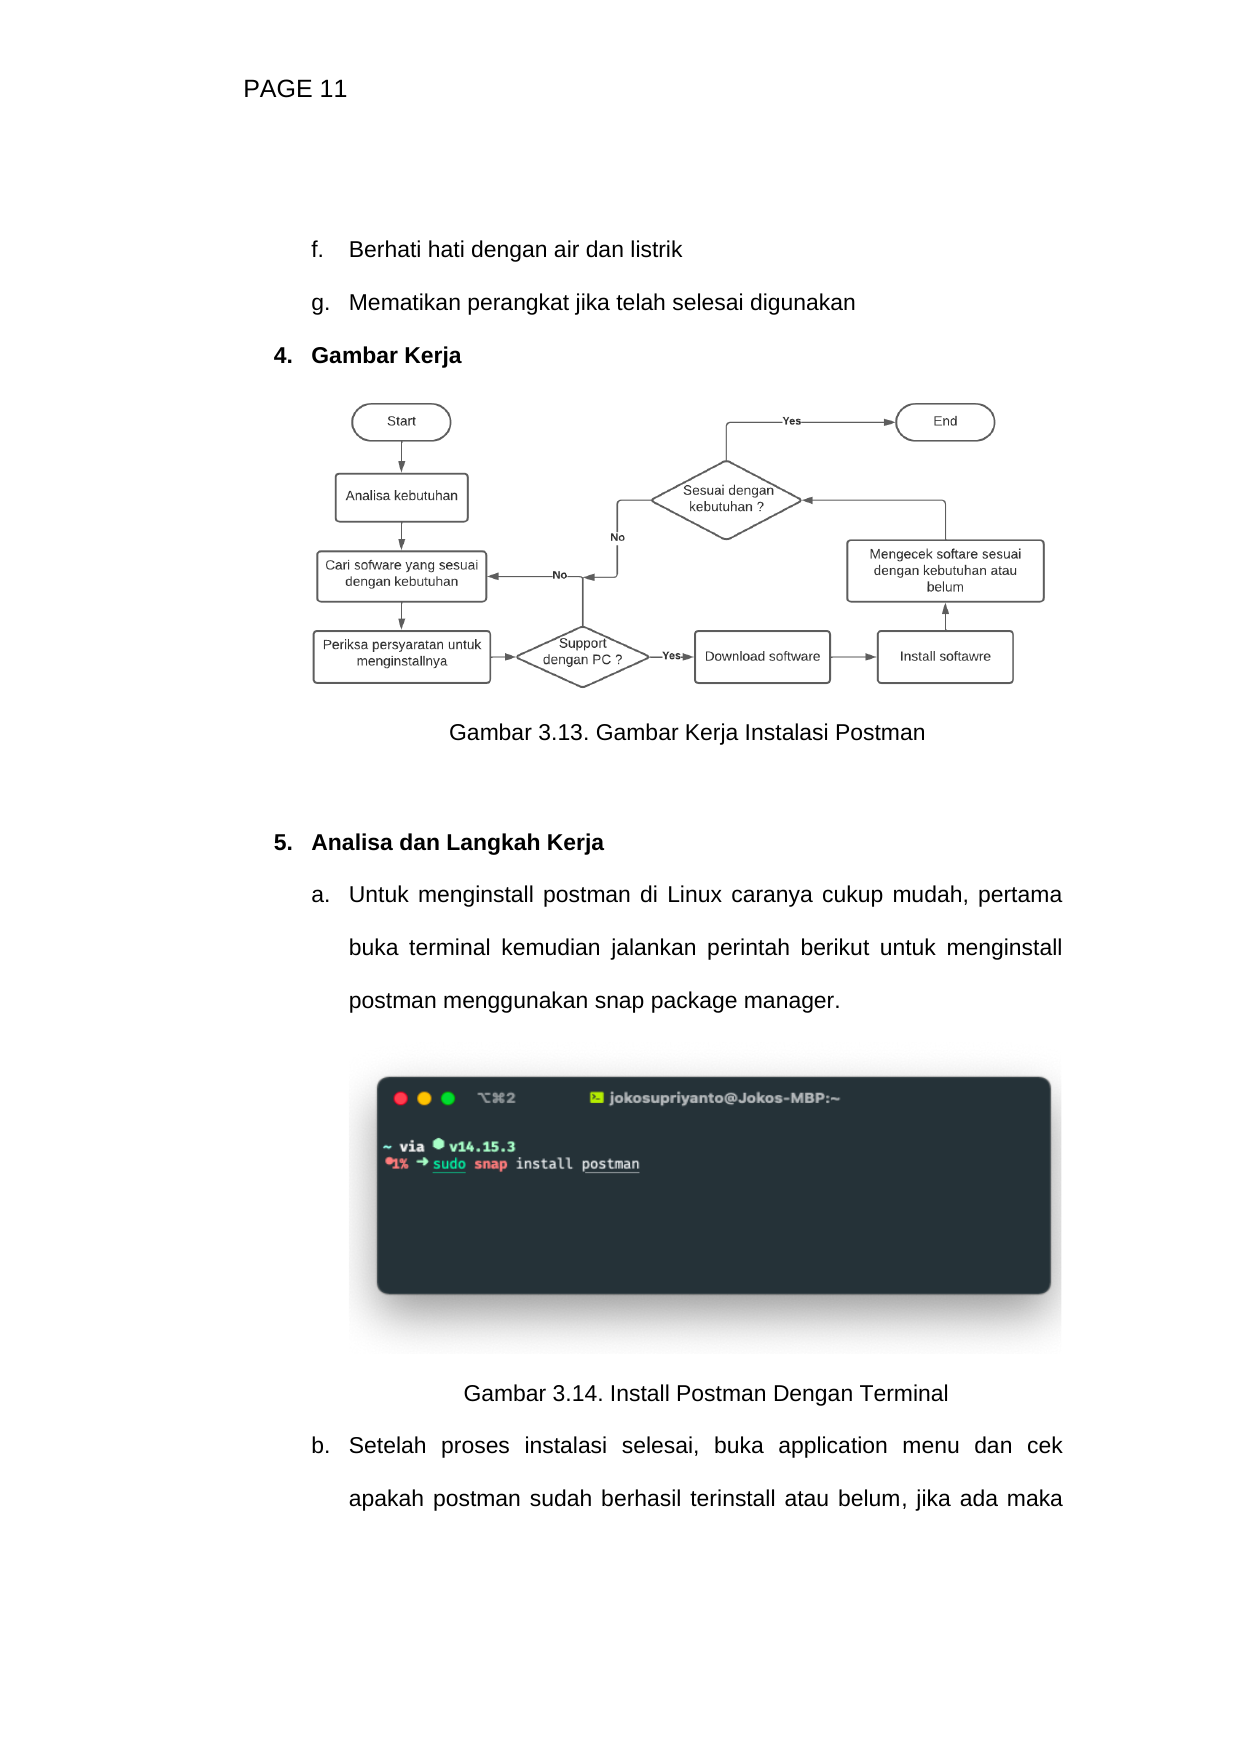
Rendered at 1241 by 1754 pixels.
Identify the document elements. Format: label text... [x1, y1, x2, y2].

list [311, 1432, 1063, 1512]
title Analisa dan Langkah Kerja [274, 829, 1063, 855]
text Gambar 3.14. Install Postman Dengan Terminal [349, 1380, 1063, 1406]
picture [311, 394, 1062, 690]
list Berhati hati dengan air dan listrik [311, 236, 1063, 263]
list Untuk menginstall postman di Linux caranya cukup mudah, pertama buka terminal kemudian jalankan perintah berikut untuk menginstall postman menggunakan snap package manager. [311, 881, 1063, 1013]
text Gambar 3.13. Gambar Kerja Instalasi Postman [311, 718, 1063, 745]
picture [348, 1039, 1062, 1354]
title Gambar Kerja [274, 342, 1063, 368]
list Mematikan perangkat jika telah selesai digunakan [311, 289, 1063, 315]
